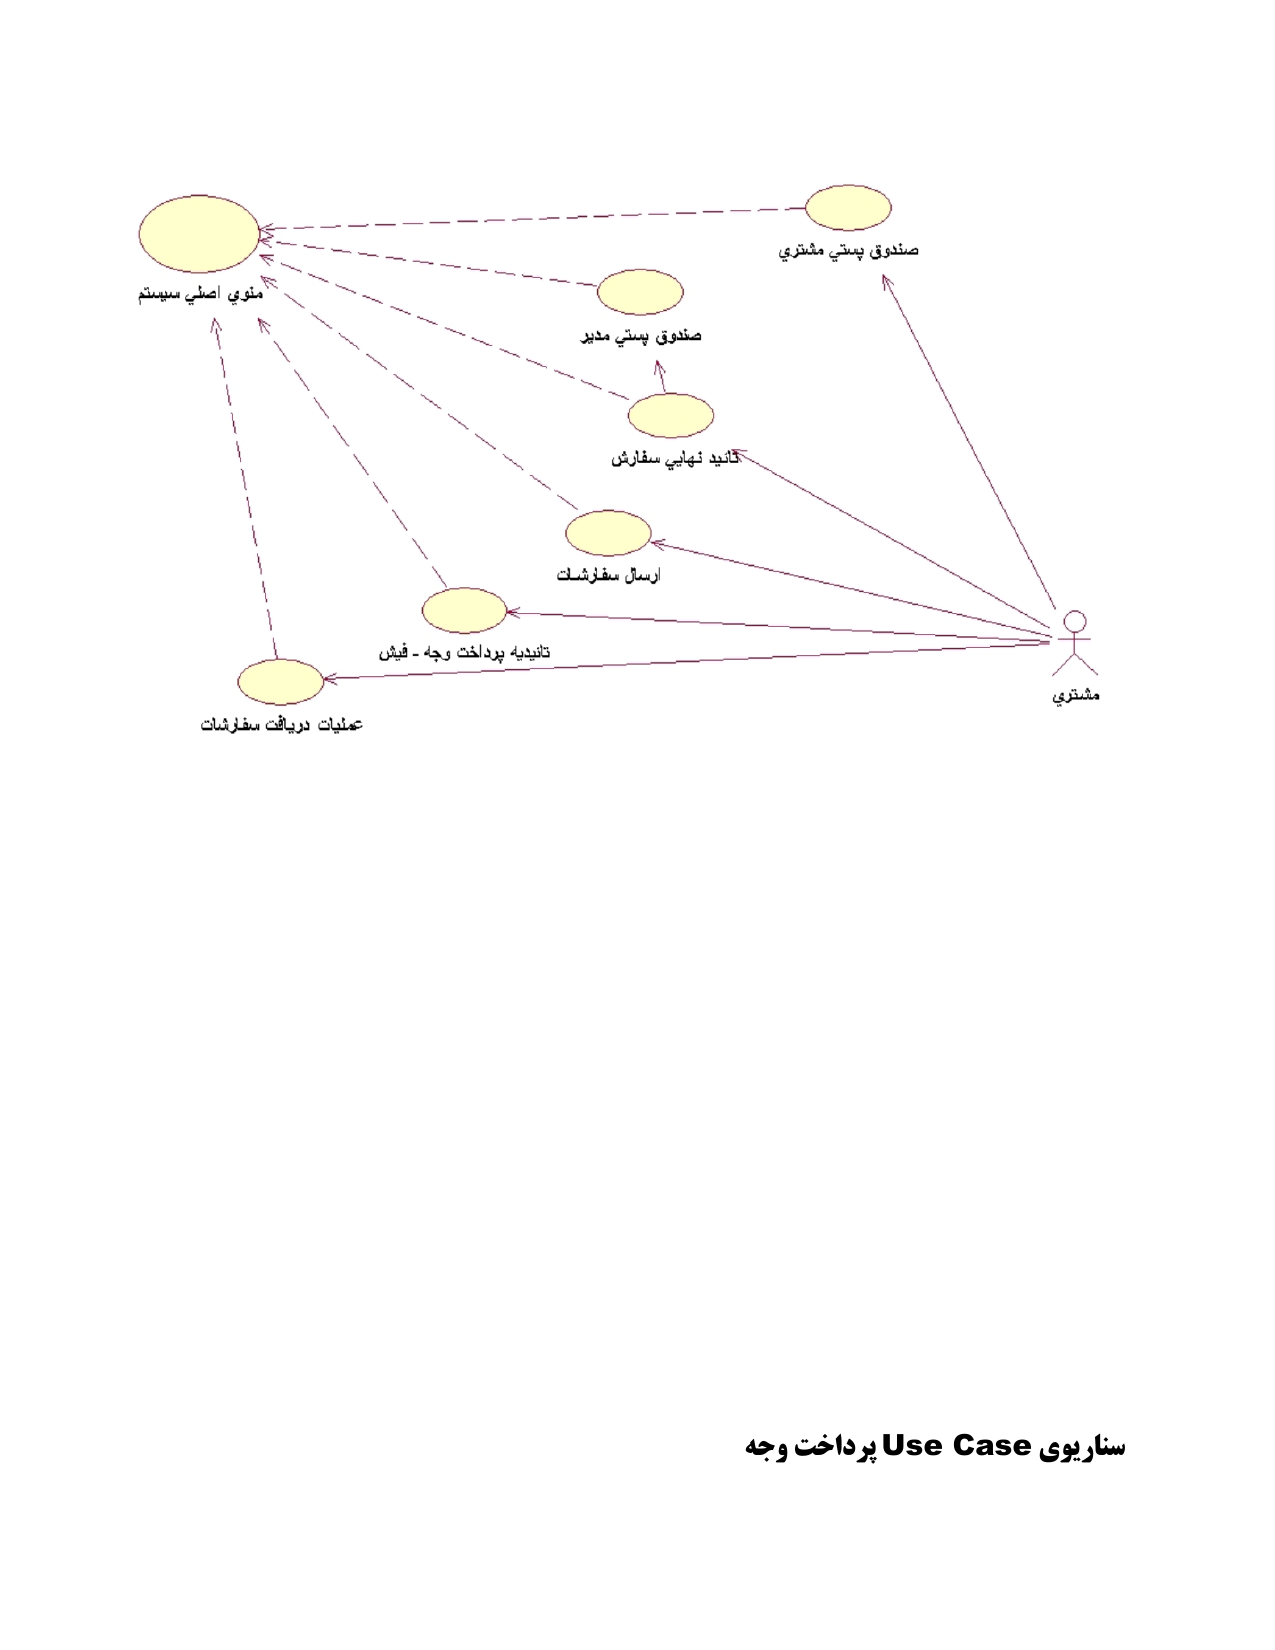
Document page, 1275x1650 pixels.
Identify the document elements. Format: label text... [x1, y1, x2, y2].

text سناریوی Use Case پرداخت وجه [150, 1423, 1125, 1464]
picture [100, 153, 1119, 790]
